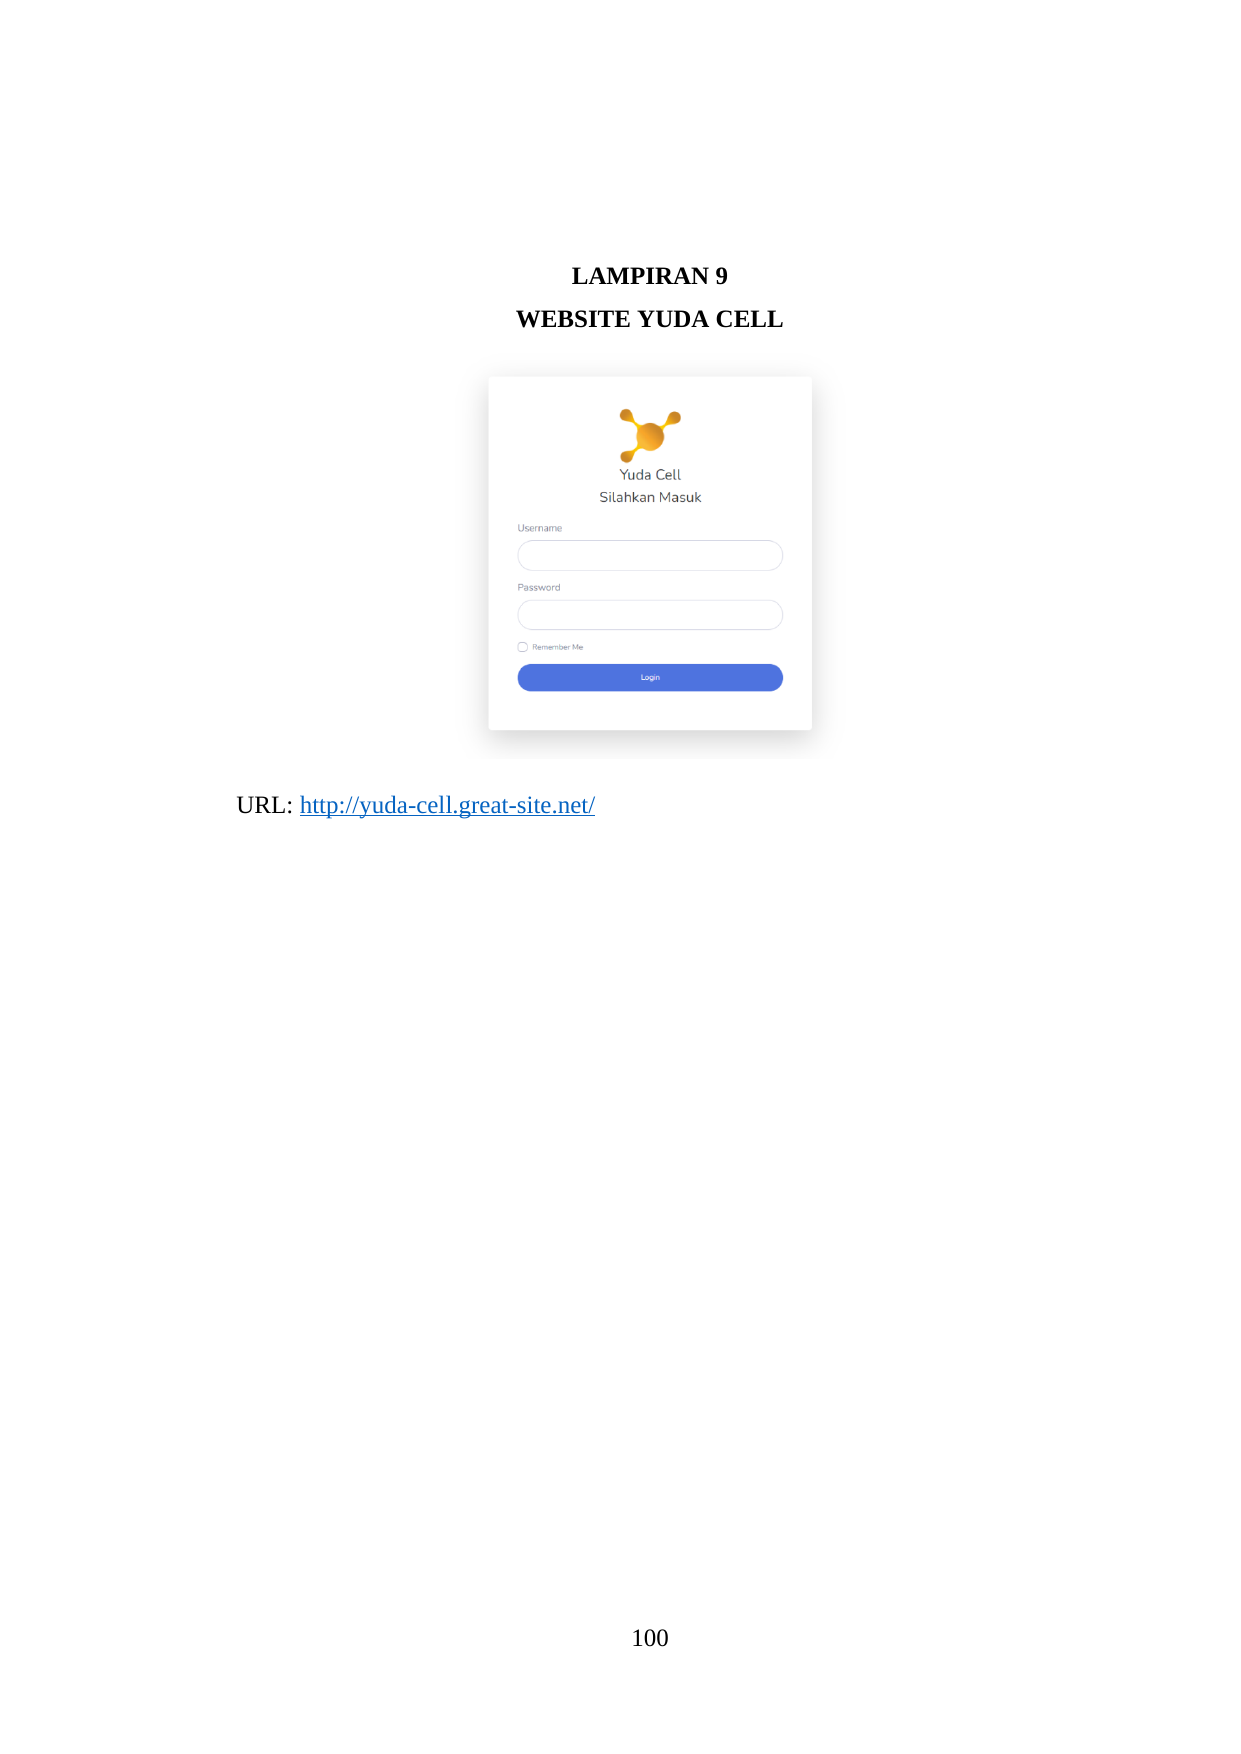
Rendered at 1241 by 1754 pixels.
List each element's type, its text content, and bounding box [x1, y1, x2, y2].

text URL: http://yuda-cell.great-site.net/ [236, 790, 1063, 818]
subtitle LAMPIRAN 9 WEBSITE YUDA CELL [236, 261, 1063, 333]
picture [236, 347, 1063, 759]
